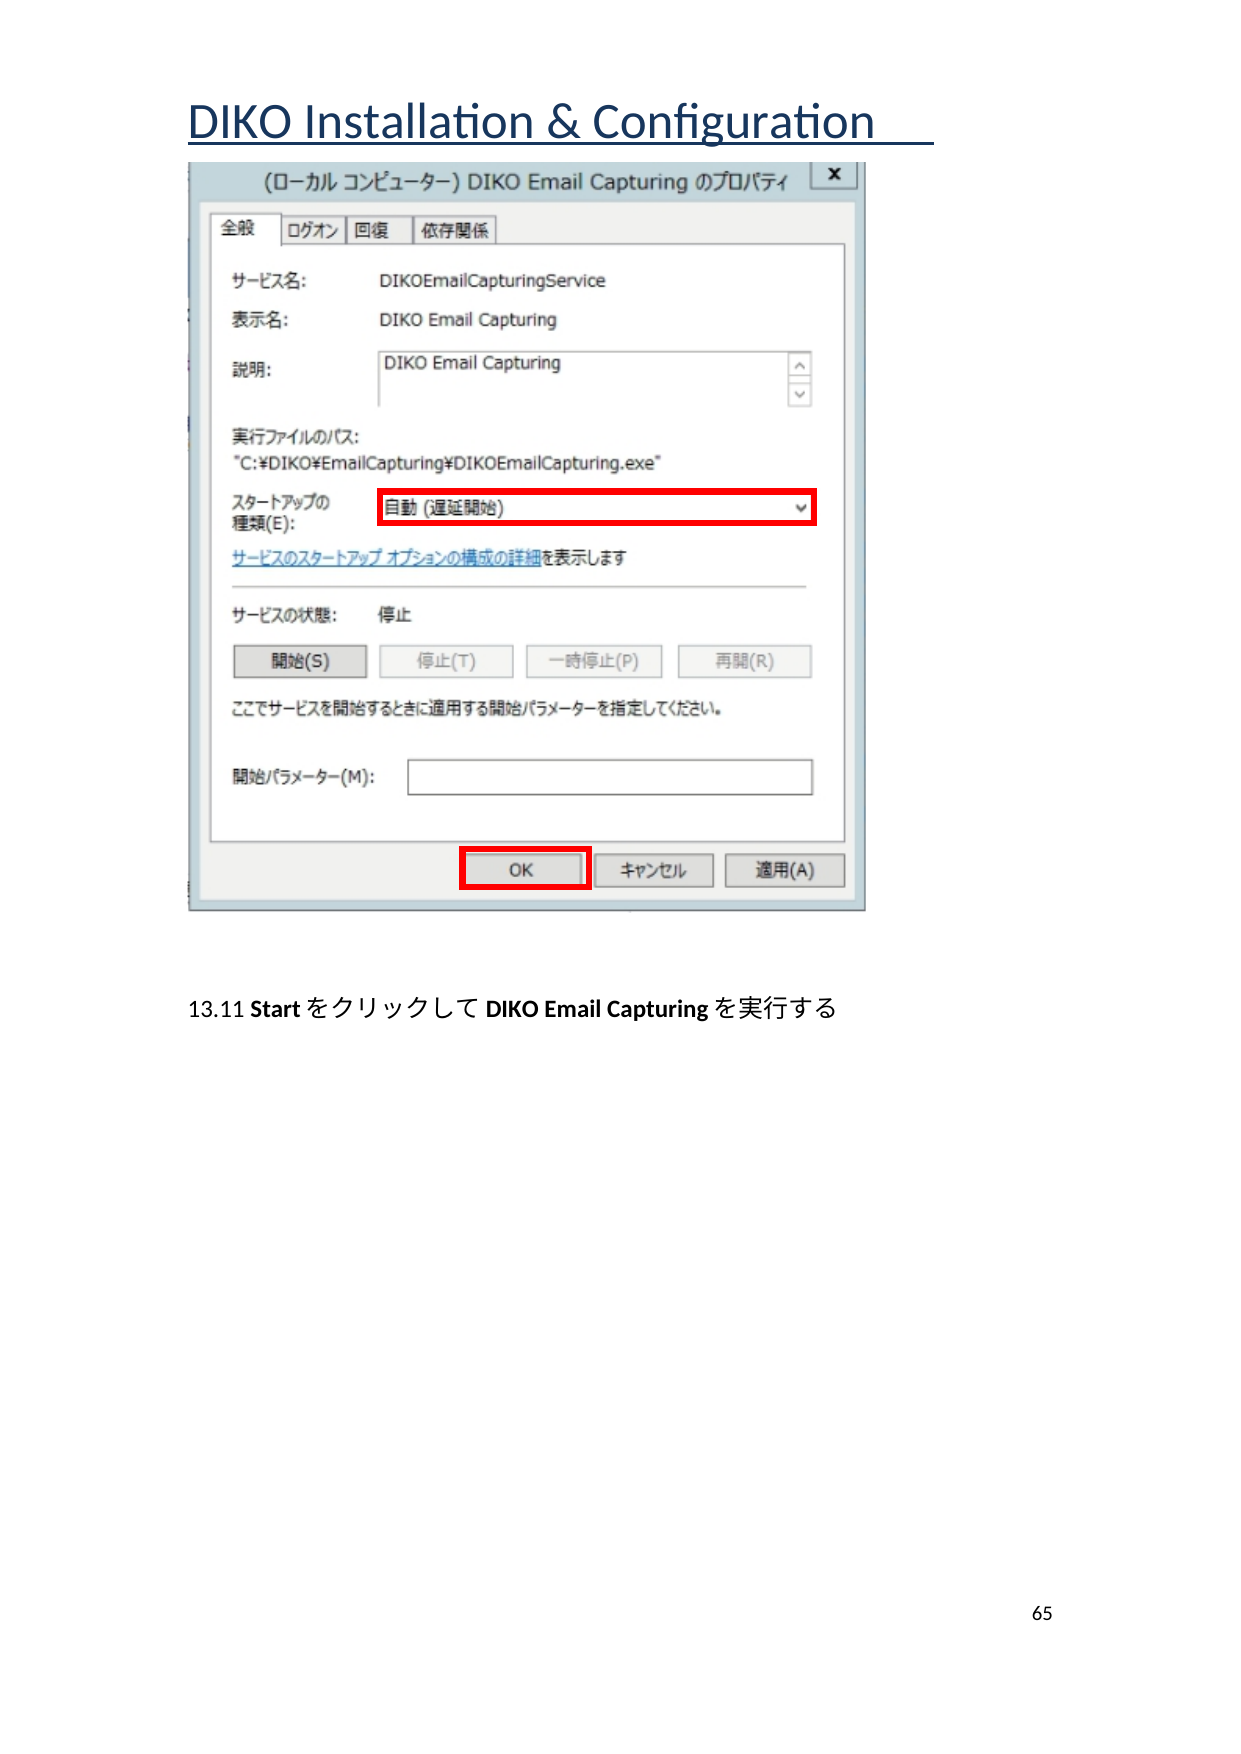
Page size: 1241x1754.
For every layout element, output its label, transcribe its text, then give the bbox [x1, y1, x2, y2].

text 13.11 StartをクリックしてDIKO Email Capturingを実行する [187, 988, 1053, 1025]
picture [187, 162, 866, 913]
